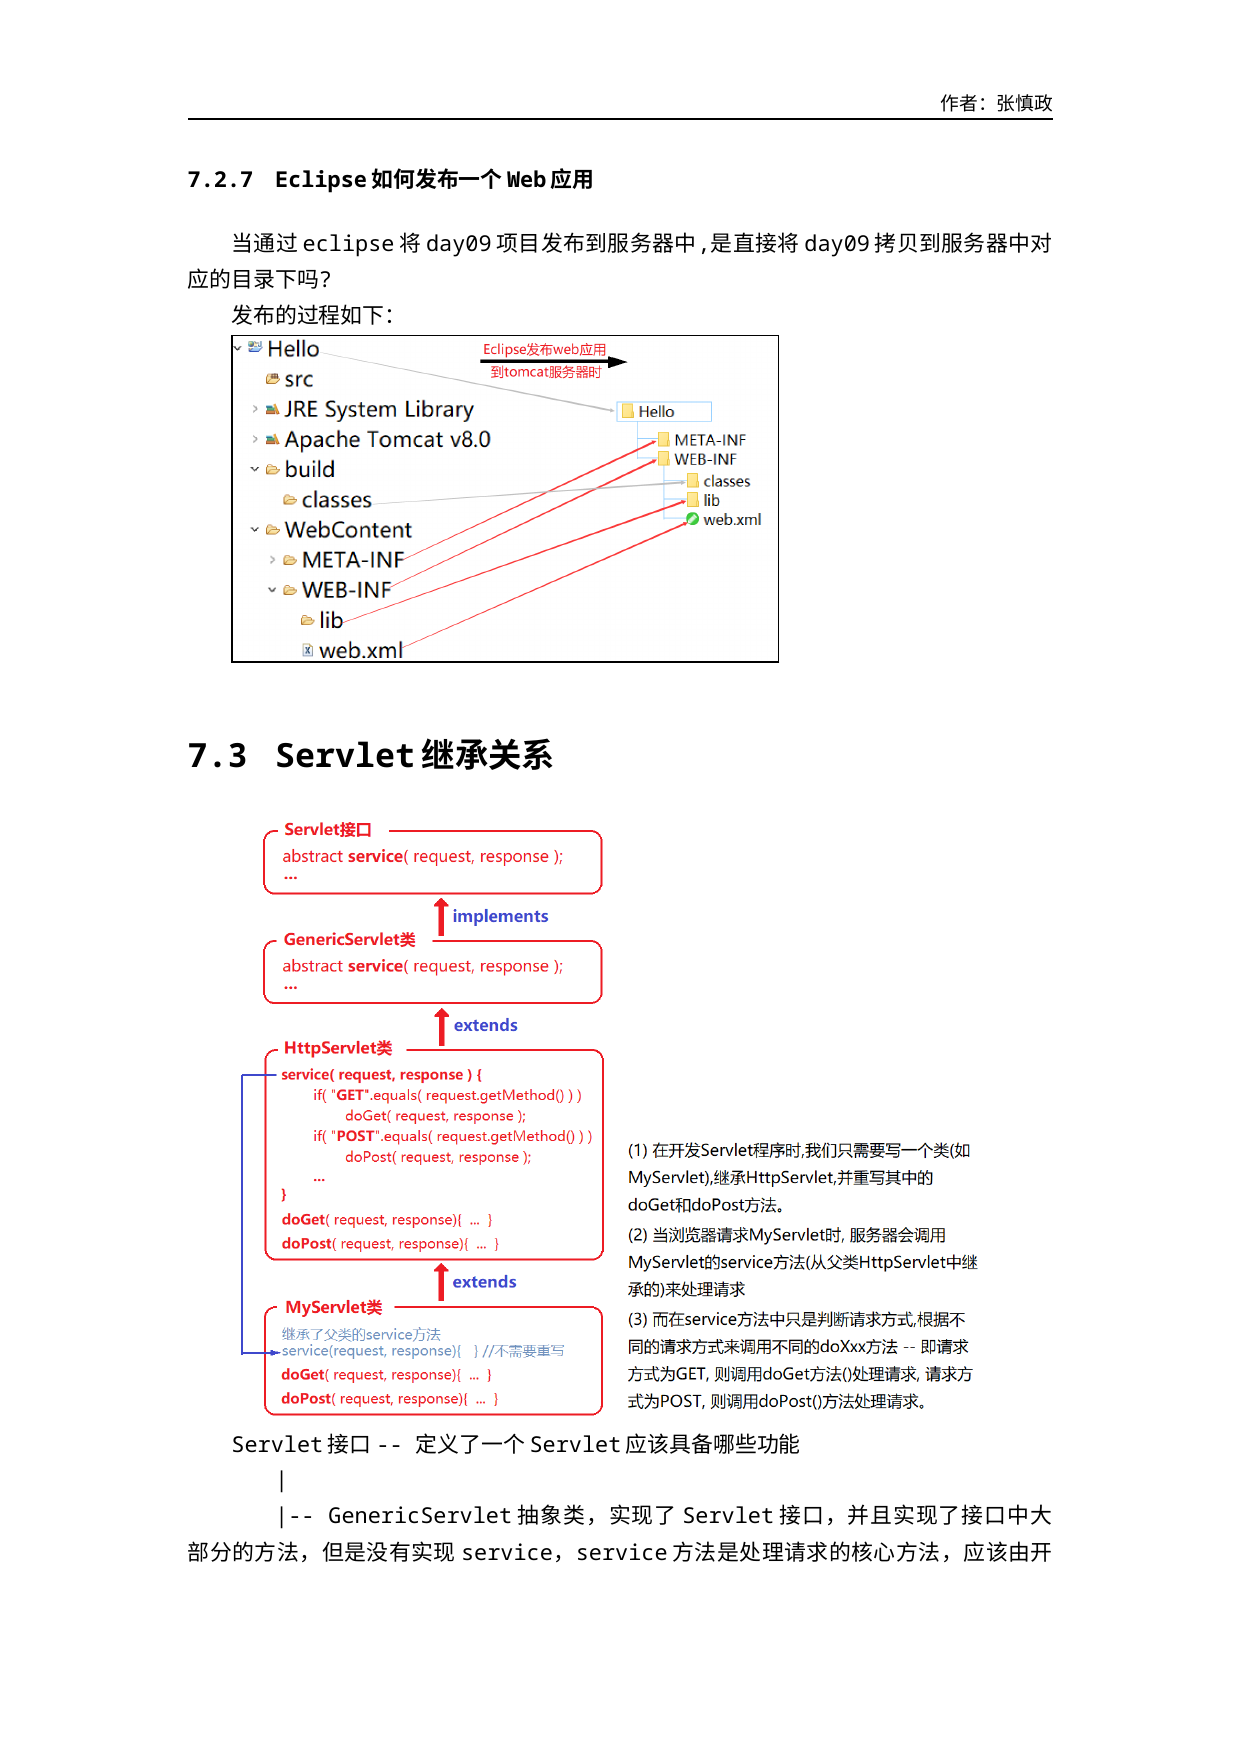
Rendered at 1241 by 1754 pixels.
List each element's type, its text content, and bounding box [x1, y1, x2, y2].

picture [231, 811, 988, 1423]
subtitle Servlet继承关系 [187, 728, 1053, 777]
text | [187, 1464, 1053, 1494]
text 当通过eclipse将day09项目发布到服务器中,是直接将day09拷贝到服务器中对应的目录下吗? [187, 226, 1053, 294]
picture [233, 336, 778, 661]
subtitle Eclipse如何发布一个Web应用 [187, 162, 1053, 194]
text 发布的过程如下： [187, 298, 1053, 330]
text Servlet接口 -- 定义了一个Servlet应该具备哪些功能 [187, 1427, 1053, 1459]
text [187, 1498, 1053, 1566]
